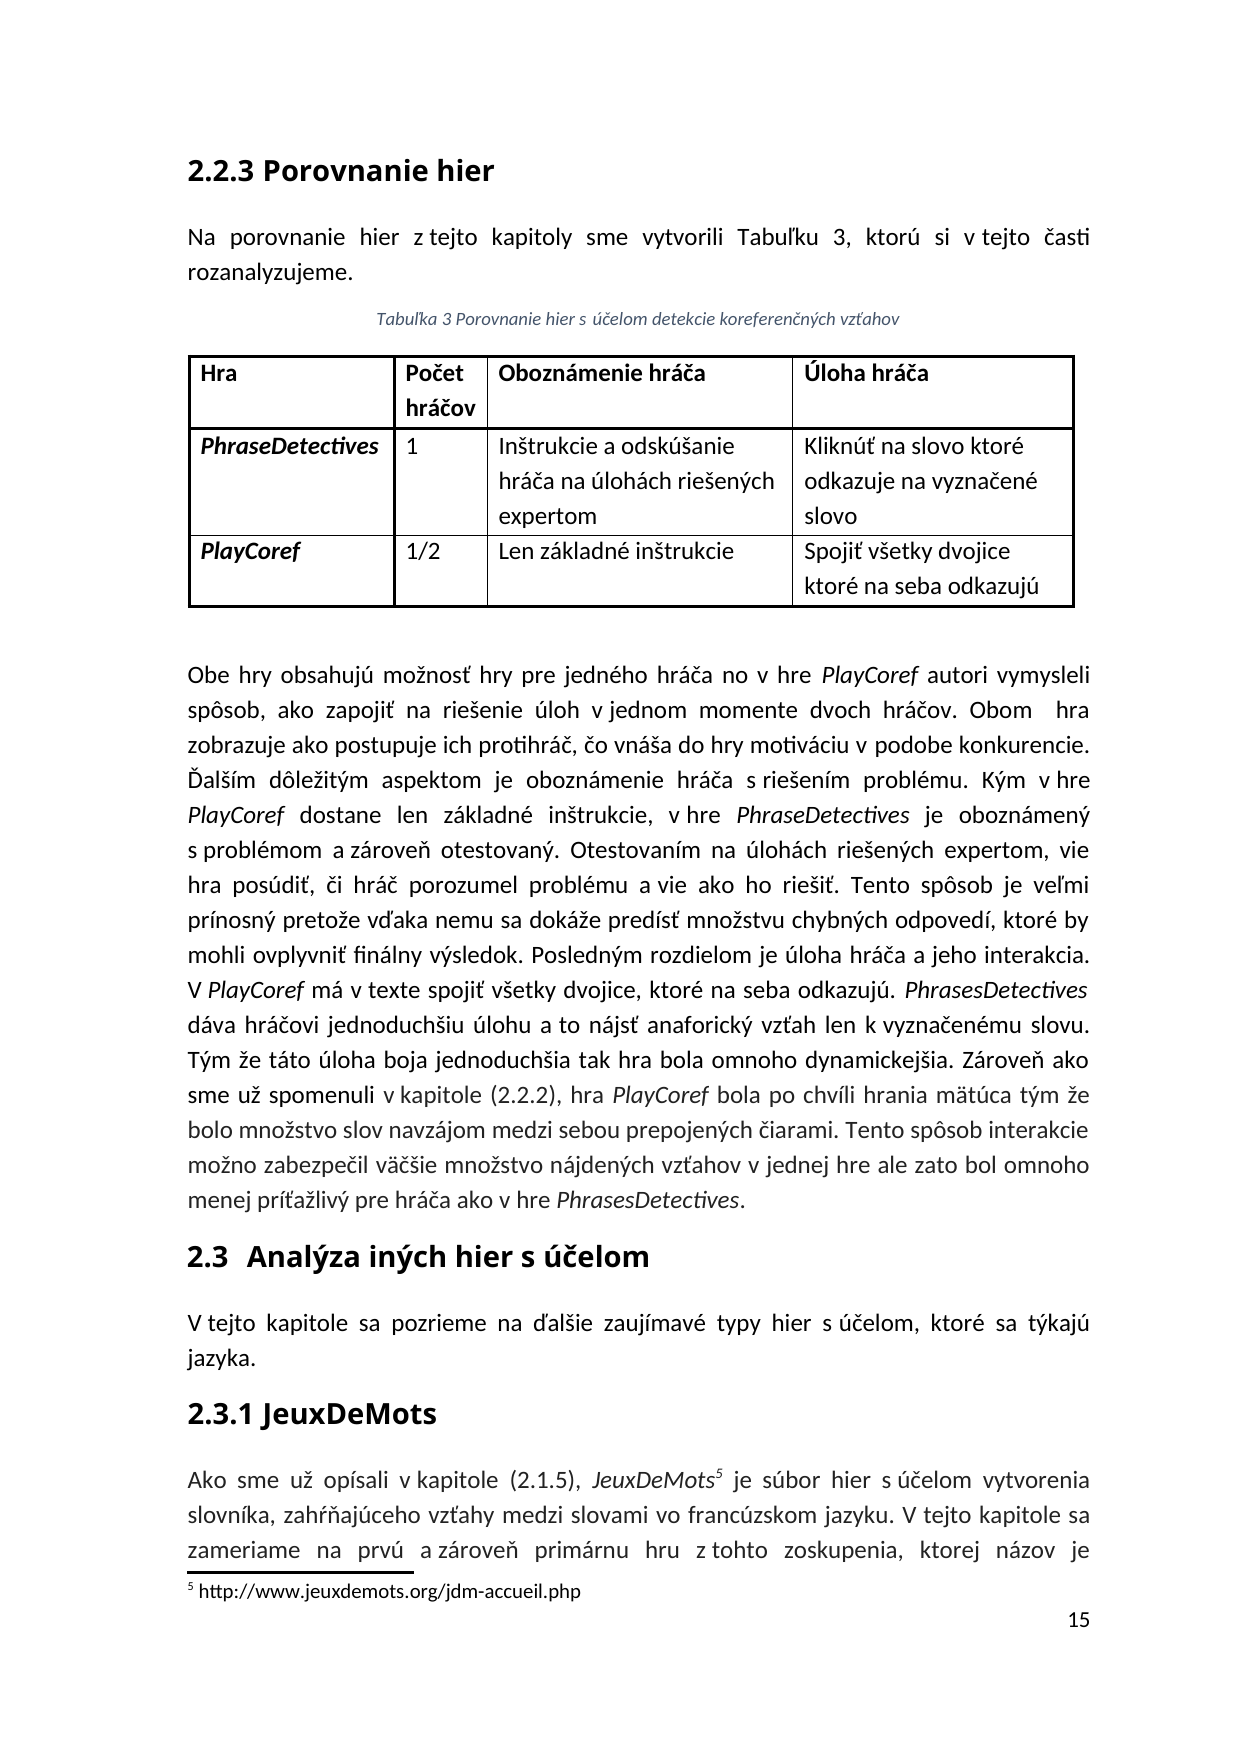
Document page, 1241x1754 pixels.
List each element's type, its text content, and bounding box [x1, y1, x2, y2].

table_header Hra [191, 358, 393, 427]
table_cell PhraseDetectives [191, 430, 393, 534]
table_cell 1 [396, 430, 487, 534]
subtitle Analýza iných hier s účelom [187, 1236, 1090, 1276]
table_header Oboznámenie hráča [488, 358, 792, 427]
subtitle JeuxDeMots [187, 1394, 1090, 1433]
text Tabuľka 3 Porovnanie hier s účelom detekcie koreferenčných vzťahov [187, 307, 1090, 330]
table_header Počet hráčov [396, 358, 487, 427]
table_cell PlayCoref [191, 536, 393, 605]
table_cell Spojiť všetky dvojice ktoré na seba odkazujú [793, 536, 1072, 605]
table_cell Inštrukcie a odskúšanie hráča na úlohách riešených expertom [488, 430, 792, 534]
table_cell Kliknúť na slovo ktoré odkazuje na vyznačené slovo [793, 430, 1072, 534]
table_cell 1/2 [396, 536, 487, 605]
text Na porovnanie hier z tejto kapitoly sme vytvorili Tabuľku 3, ktorú si v tejto časti rozanalyzujeme. [187, 221, 1090, 286]
text Obe hry obsahujú možnosť hry pre jedného hráča no v hre PlayCoref autori vymysleli spôsob, ako zapojiť na riešenie úloh v jednom momente dvoch hráčov. Obom hra zobrazuje ako postupuje ich protihráč, čo vnáša do hry motiváciu v podobe konkurencie. Ďalším dôležitým aspektom je oboznámenie hráča s riešením problému. Kým v hre PlayCoref dostane len základné inštrukcie, v hre PhraseDetectives je oboznámený s problémom a zároveň otestovaný. Otestovaním na úlohách riešených expertom, vie hra posúdiť, či hráč porozumel problému a vie ako ho riešiť. Tento spôsob je veľmi prínosný pretože vďaka nemu sa dokáže predísť množstvu chybných odpovedí, ktoré by mohli ovplyvniť finálny výsledok. Posledným rozdielom je úloha hráča a jeho interakcia. V PlayCoref má v texte spojiť všetky dvojice, ktoré na seba odkazujú. PhrasesDetectives dáva hráčovi jednoduchšiu úlohu a to nájsť anaforický vzťah len k vyznačenému slovu. Tým že táto úloha boja jednoduchšia tak hra bola omnoho dynamickejšia. Zároveň ako sme už spomenuli v kapitole (2.2.2), hra PlayCoref bola po chvíli hrania mätúca tým že bolo množstvo slov navzájom medzi sebou prepojených čiarami. Tento spôsob interakcie možno zabezpečil väčšie množstvo nájdených vzťahov v jednej hre ale zato bol omnoho menej príťažlivý pre hráča ako v hre PhrasesDetectives. [187, 660, 1090, 1215]
table_header Úloha hráča [793, 358, 1072, 427]
text V tejto kapitole sa pozrieme na ďalšie zaujímavé typy hier s účelom, ktoré sa týkajú jazyka. [187, 1307, 1090, 1372]
table_cell Len základné inštrukcie [488, 536, 792, 605]
subtitle Porovnanie hier [187, 150, 1090, 190]
